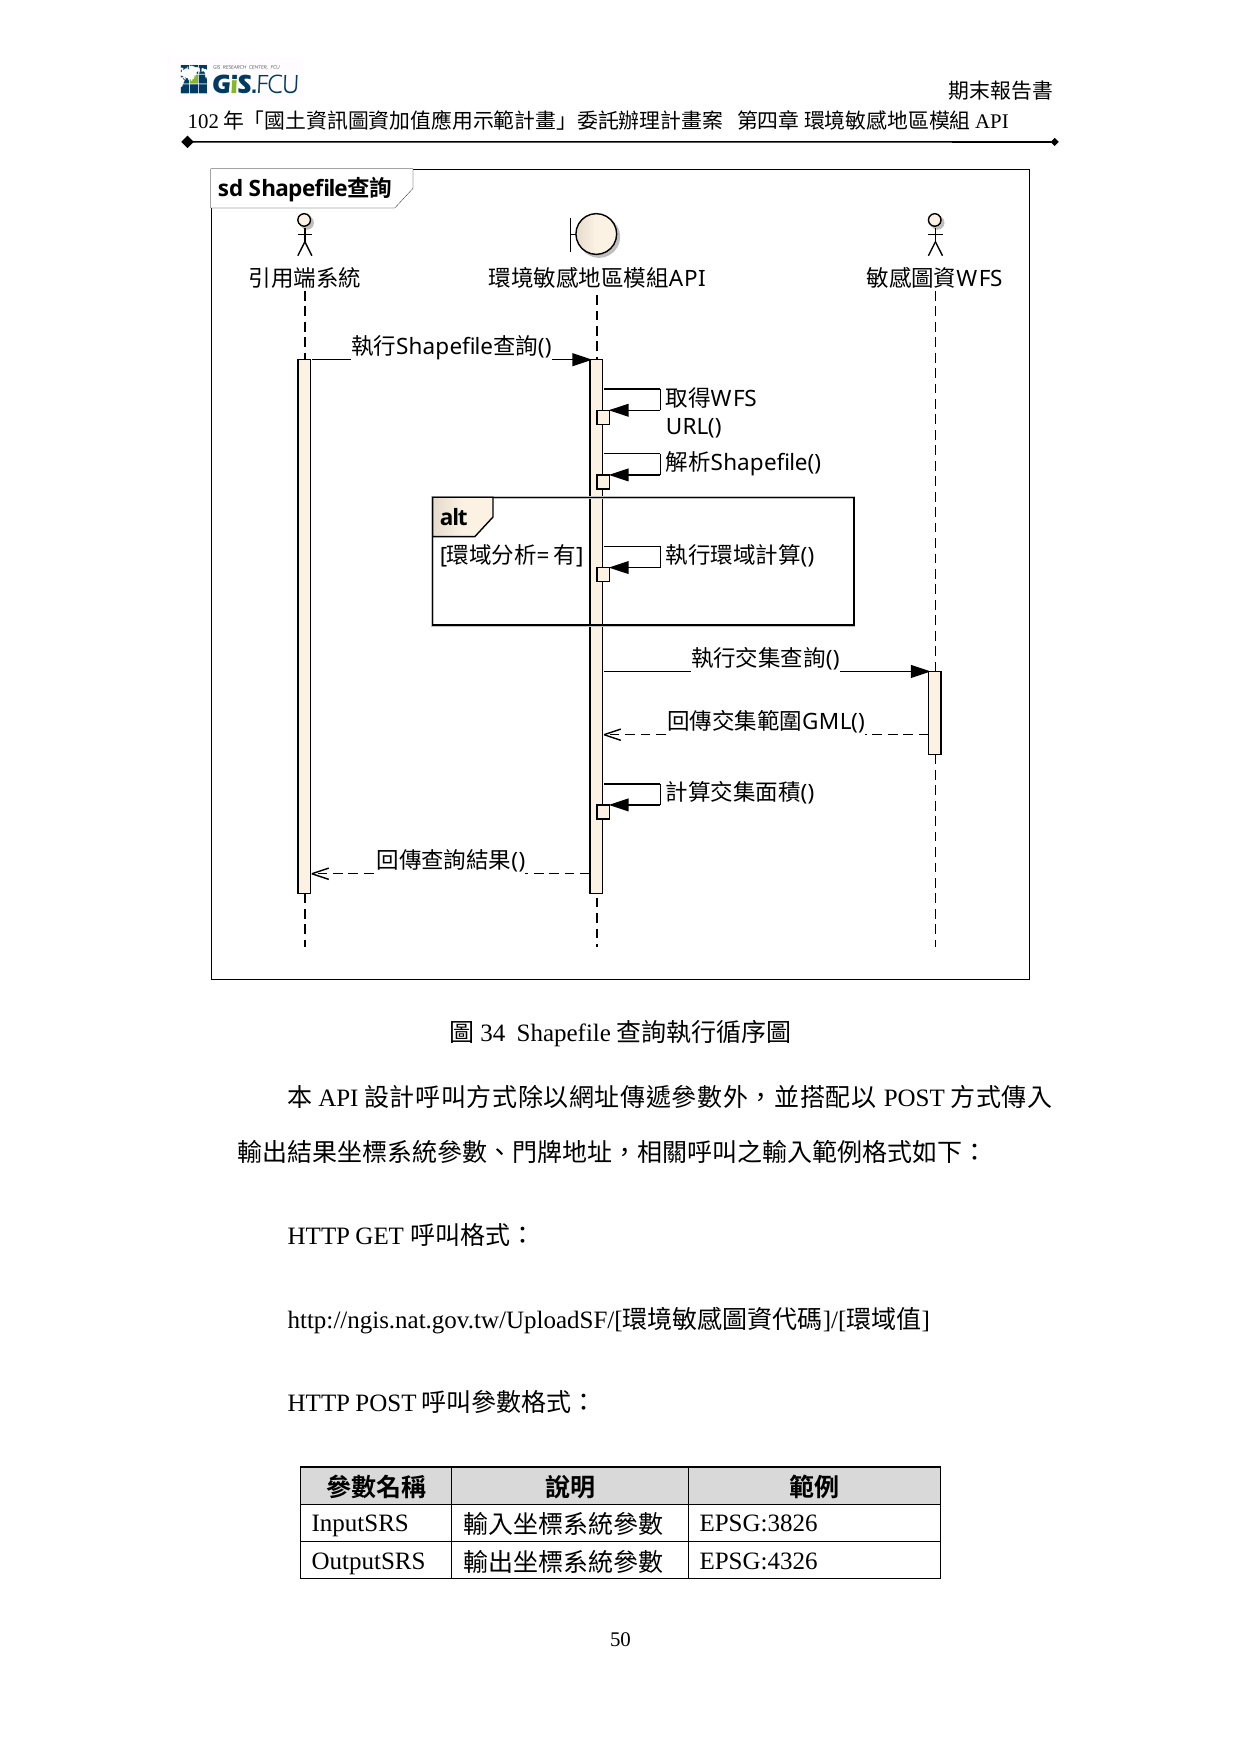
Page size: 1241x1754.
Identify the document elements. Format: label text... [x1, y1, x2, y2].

text HTTP POST呼叫參數格式： [237, 1383, 1053, 1419]
text 本API設計呼叫方式除以網址傳遞參數外，並搭配以POST方式傳入輸出結果坐標系統參數、門牌地址，相關呼叫之輸入範例格式如下： [237, 1078, 1053, 1168]
table_cell EPSG:4326 [689, 1542, 940, 1578]
table_cell InputSRS [301, 1505, 451, 1541]
table_header 範例 [689, 1468, 940, 1504]
table_header 說明 [452, 1468, 688, 1504]
table_header 參數名稱 [301, 1468, 451, 1504]
table_cell EPSG:3826 [689, 1505, 940, 1541]
text 圖 34 Shapefile查詢執行循序圖 [187, 1012, 1053, 1049]
picture [167, 57, 304, 100]
text HTTP GET 呼叫格式： [237, 1216, 1053, 1252]
text http://ngis.nat.gov.tw/UploadSF/[環境敏感圖資代碼]/[環域值] [237, 1299, 1053, 1336]
table_cell 輸出坐標系統參數 [452, 1542, 688, 1578]
table_cell OutputSRS [301, 1542, 451, 1578]
table_cell 輸入坐標系統參數 [452, 1505, 688, 1541]
